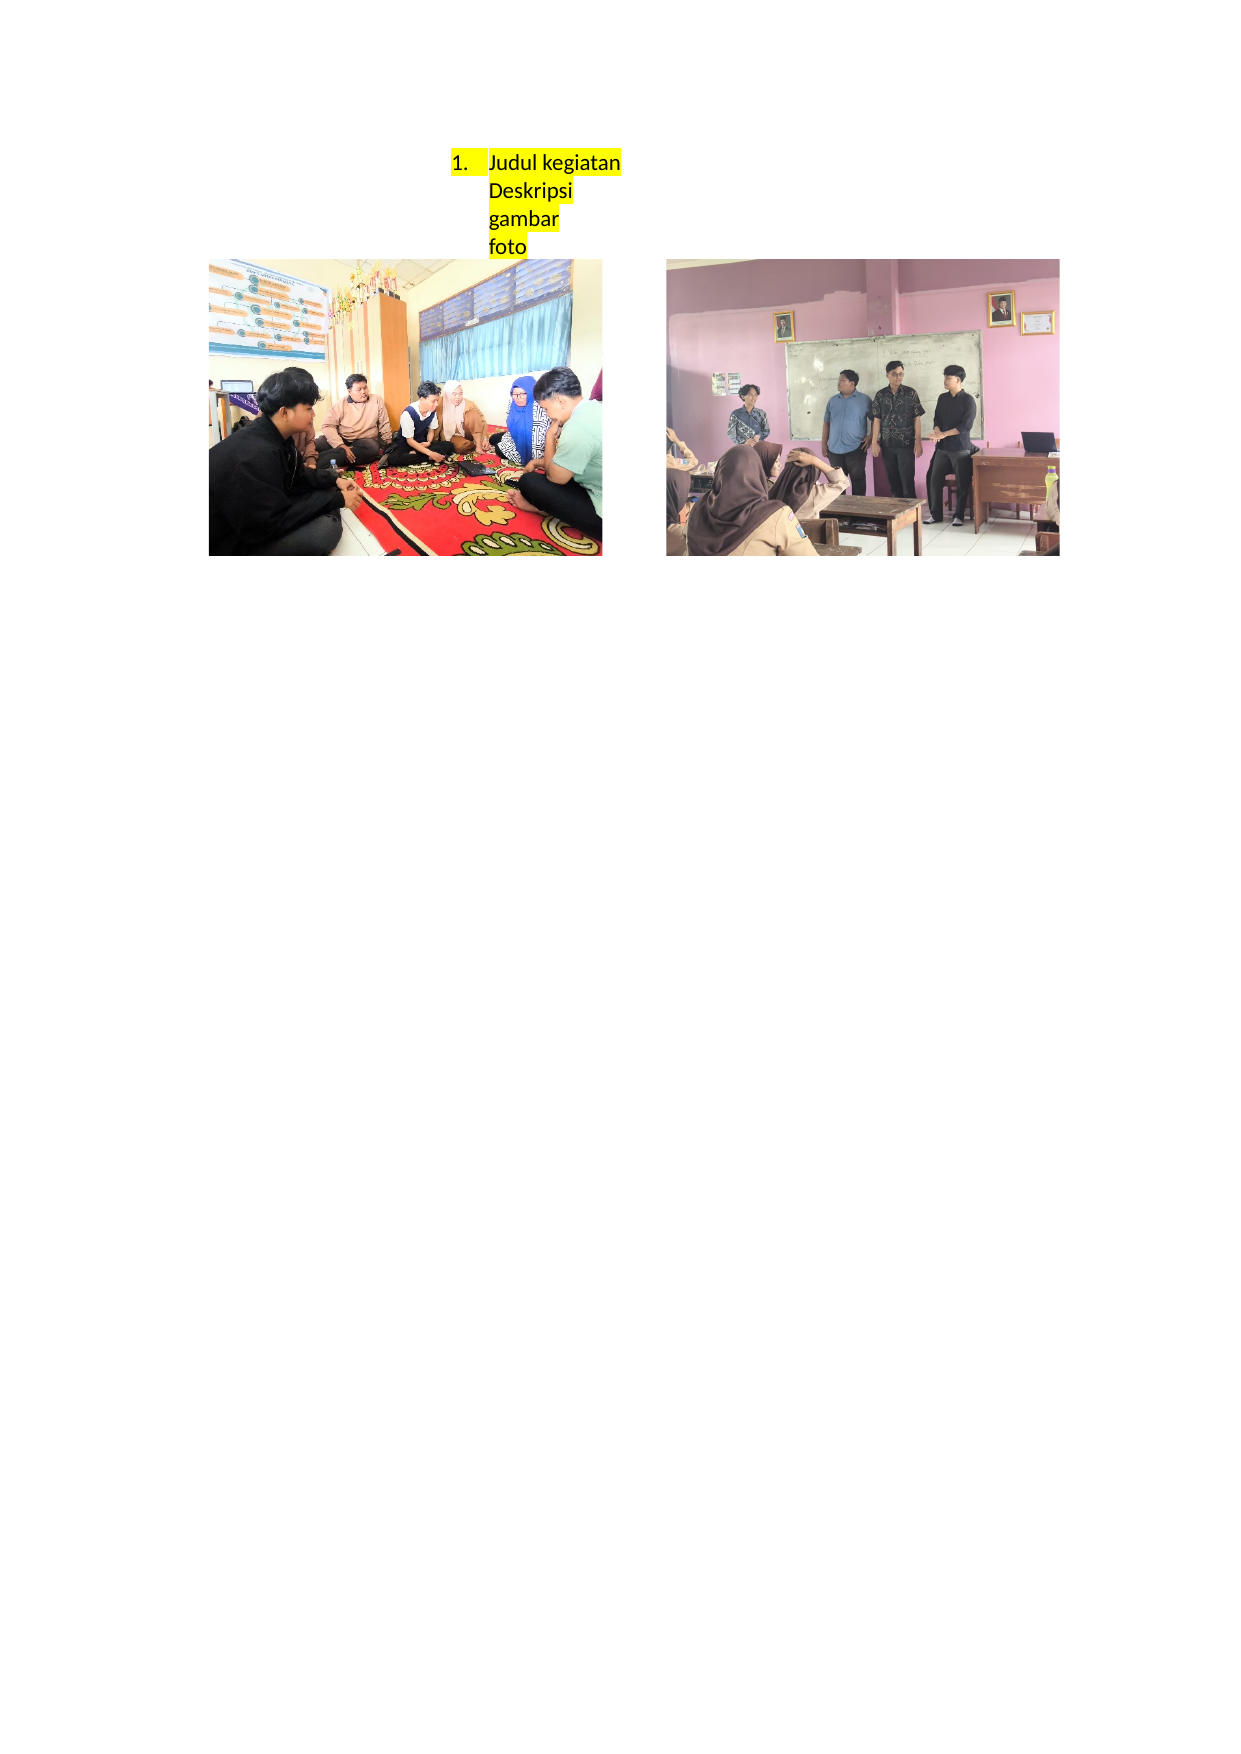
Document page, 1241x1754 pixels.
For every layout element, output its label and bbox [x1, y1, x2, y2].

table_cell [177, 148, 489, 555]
picture [666, 259, 1060, 556]
picture [208, 259, 603, 556]
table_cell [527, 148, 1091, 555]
